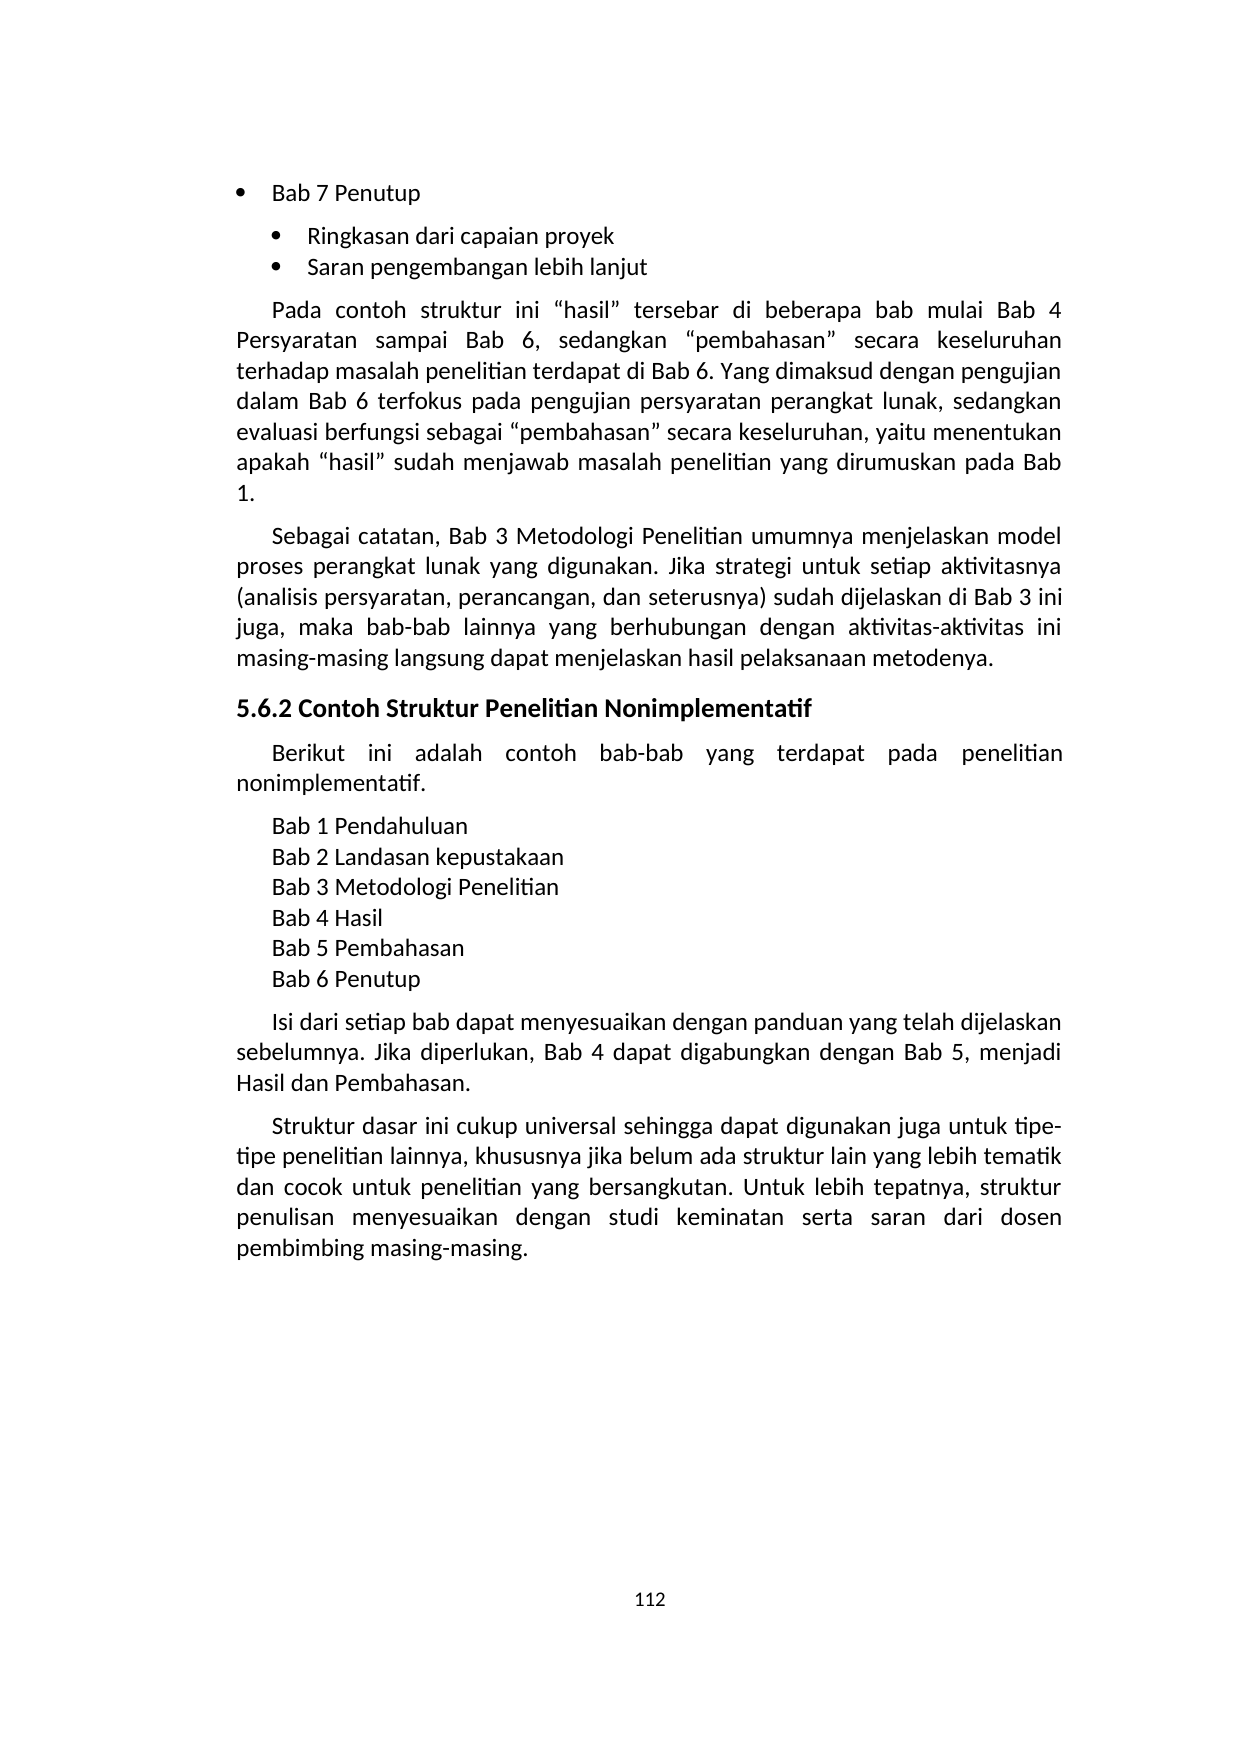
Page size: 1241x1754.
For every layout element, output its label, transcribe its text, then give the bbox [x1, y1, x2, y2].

list Bab 1 Pendahuluan [272, 810, 1063, 841]
list Bab 2 Landasan kepustakaan [272, 841, 1063, 871]
text Berikut ini adalah contoh bab-bab yang terdapat pada penelitian nonimplementatif. [236, 737, 1063, 798]
list Saran pengembangan lebih lanjut [272, 251, 1063, 281]
list Bab 7 Penutup [236, 177, 1063, 208]
list Bab 6 Penutup [272, 963, 1063, 993]
subtitle Contoh Struktur Penelitian Nonimplementatif [236, 691, 1063, 724]
list Ringkasan dari capaian proyek [272, 220, 1063, 251]
text Sebagai catatan, Bab 3 Metodologi Penelitian umumnya menjelaskan model proses perangkat lunak yang digunakan. Jika strategi untuk setiap aktivitasnya (analisis persyaratan, perancangan, dan seterusnya) sudah dijelaskan di Bab 3 ini juga, maka bab-bab lainnya yang berhubungan dengan aktivitas-aktivitas ini masing-masing langsung dapat menjelaskan hasil pelaksanaan metodenya. [236, 520, 1063, 672]
text Isi dari setiap bab dapat menyesuaikan dengan panduan yang telah dijelaskan sebelumnya. Jika diperlukan, Bab 4 dapat digabungkan dengan Bab 5, menjadi Hasil dan Pembahasan. [236, 1006, 1063, 1097]
text Struktur dasar ini cukup universal sehingga dapat digunakan juga untuk tipe-tipe penelitian lainnya, khususnya jika belum ada struktur lain yang lebih tematik dan cocok untuk penelitian yang bersangkutan. Untuk lebih tepatnya, struktur penulisan menyesuaikan dengan studi keminatan serta saran dari dosen pembimbing masing-masing. [236, 1110, 1063, 1263]
text Pada contoh struktur ini “hasil” tersebar di beberapa bab mulai Bab 4 Persyaratan sampai Bab 6, sedangkan “pembahasan” secara keseluruhan terhadap masalah penelitian terdapat di Bab 6. Yang dimaksud dengan pengujian dalam Bab 6 terfokus pada pengujian persyaratan perangkat lunak, sedangkan evaluasi berfungsi sebagai “pembahasan” secara keseluruhan, yaitu menentukan apakah “hasil” sudah menjawab masalah penelitian yang dirumuskan pada Bab 1. [236, 294, 1063, 507]
list Bab 4 Hasil [272, 902, 1063, 932]
list Bab 3 Metodologi Penelitian [272, 871, 1063, 902]
list Bab 5 Pembahasan [272, 932, 1063, 963]
